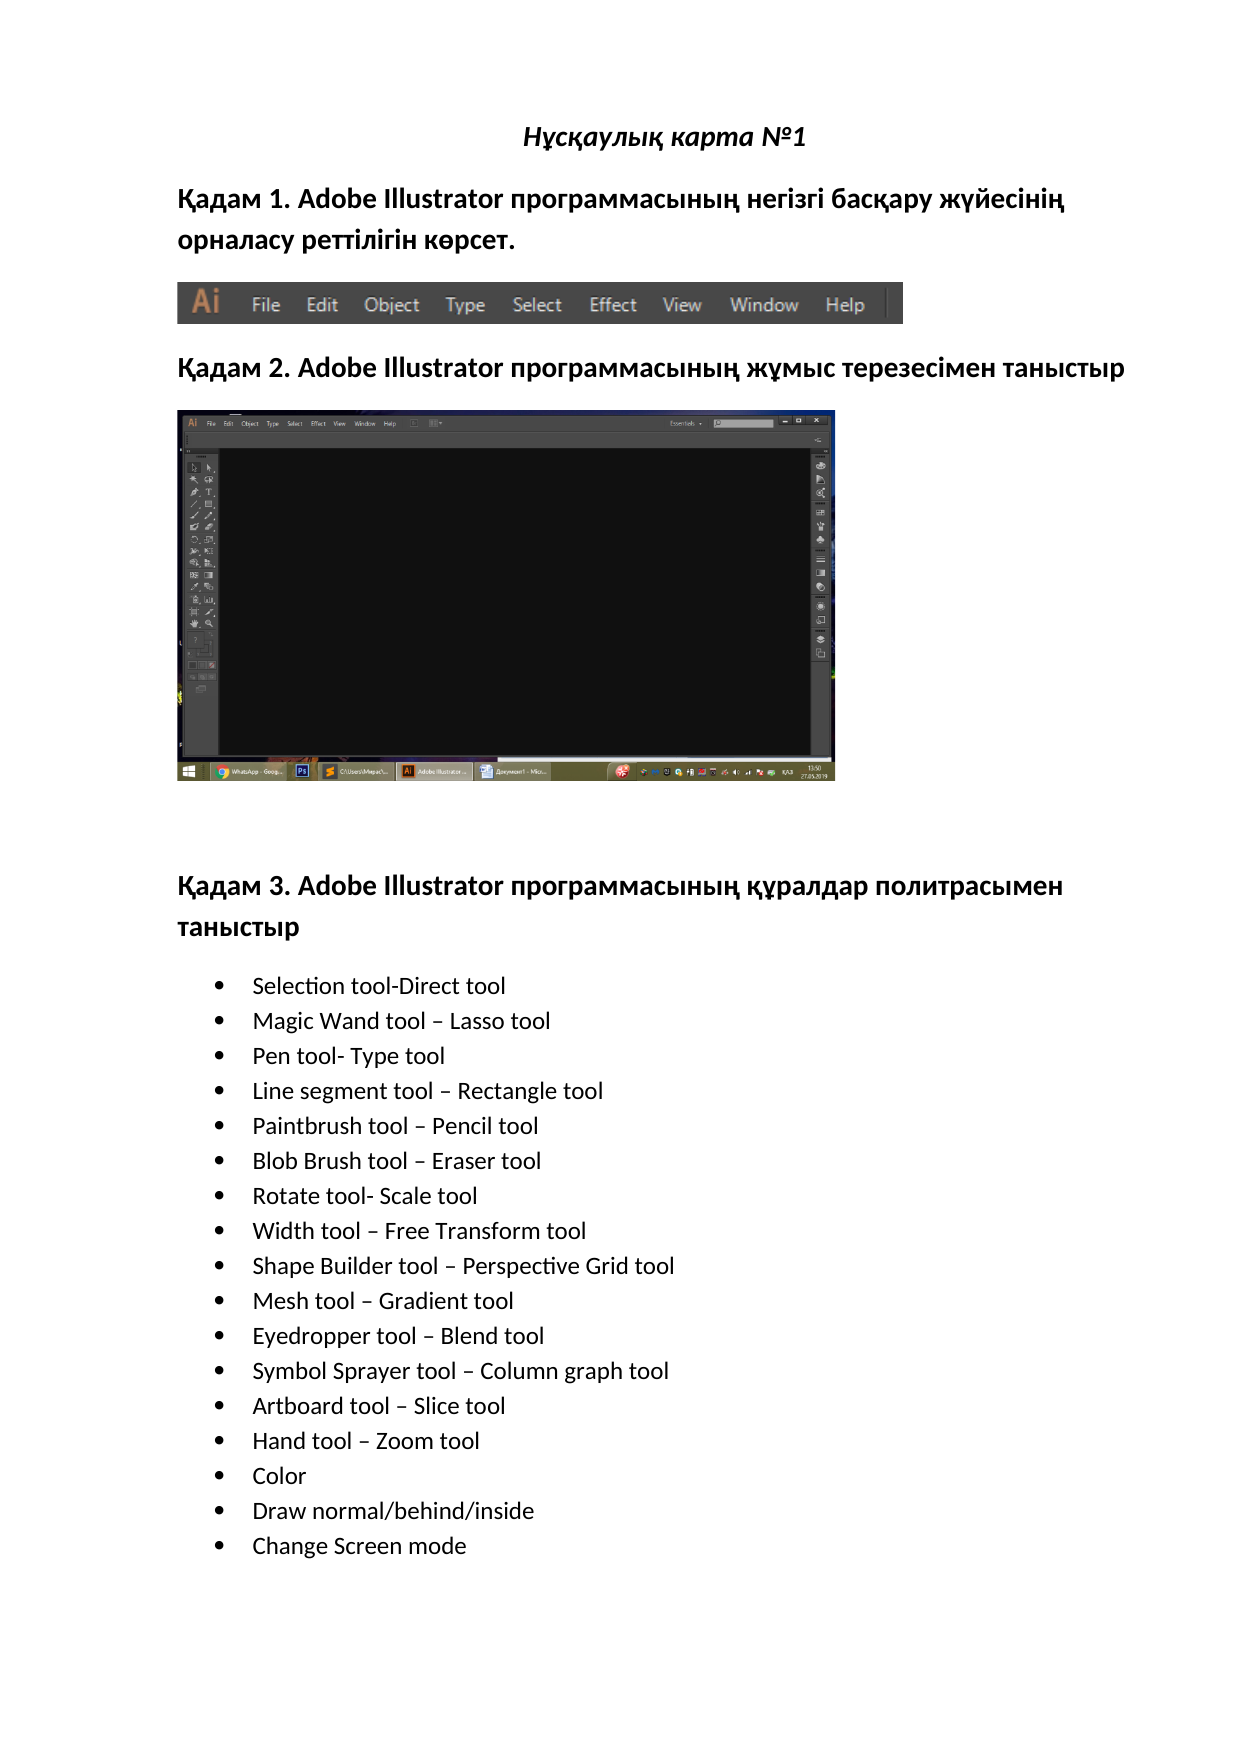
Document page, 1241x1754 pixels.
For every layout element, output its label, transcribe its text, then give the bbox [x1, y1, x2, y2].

list Shape Builder tool – Perspective Grid tool [215, 1250, 1152, 1281]
list Draw normal/behind/inside [215, 1495, 1152, 1526]
text Қадам 1. Adobe Illustrator программасының негізгі басқару жүйесінің орналасу реттілігін көрсет. [177, 180, 1152, 256]
list Line segment tool – Rectangle tool [215, 1075, 1152, 1106]
text Қадам 3. Adobe Illustrator программасының құралдар политрасымен таныстыр [177, 867, 1152, 944]
text Нұсқаулық карта №1 [177, 118, 1152, 154]
picture [177, 410, 836, 781]
list Rotate tool- Scale tool [215, 1180, 1152, 1211]
list Magic Wand tool – Lasso tool [215, 1005, 1152, 1036]
list Eyedropper tool – Blend tool [215, 1320, 1152, 1351]
list Selection tool-Direct tool [215, 970, 1152, 1001]
list Change Screen mode [215, 1530, 1152, 1561]
list Symbol Sprayer tool – Column graph tool [215, 1355, 1152, 1386]
list Artboard tool – Slice tool [215, 1390, 1152, 1421]
list Mesh tool – Gradient tool [215, 1285, 1152, 1316]
list Pen tool- Type tool [215, 1040, 1152, 1071]
text Қадам 2. Adobe Illustrator программасының жұмыс терезесімен таныстыр [177, 349, 1152, 384]
list Paintbrush tool – Pencil tool [215, 1110, 1152, 1141]
list Hand tool – Zoom tool [215, 1425, 1152, 1456]
picture [177, 282, 903, 324]
list Width tool – Free Transform tool [215, 1215, 1152, 1246]
list Color [215, 1460, 1152, 1491]
list Blob Brush tool – Eraser tool [215, 1145, 1152, 1176]
